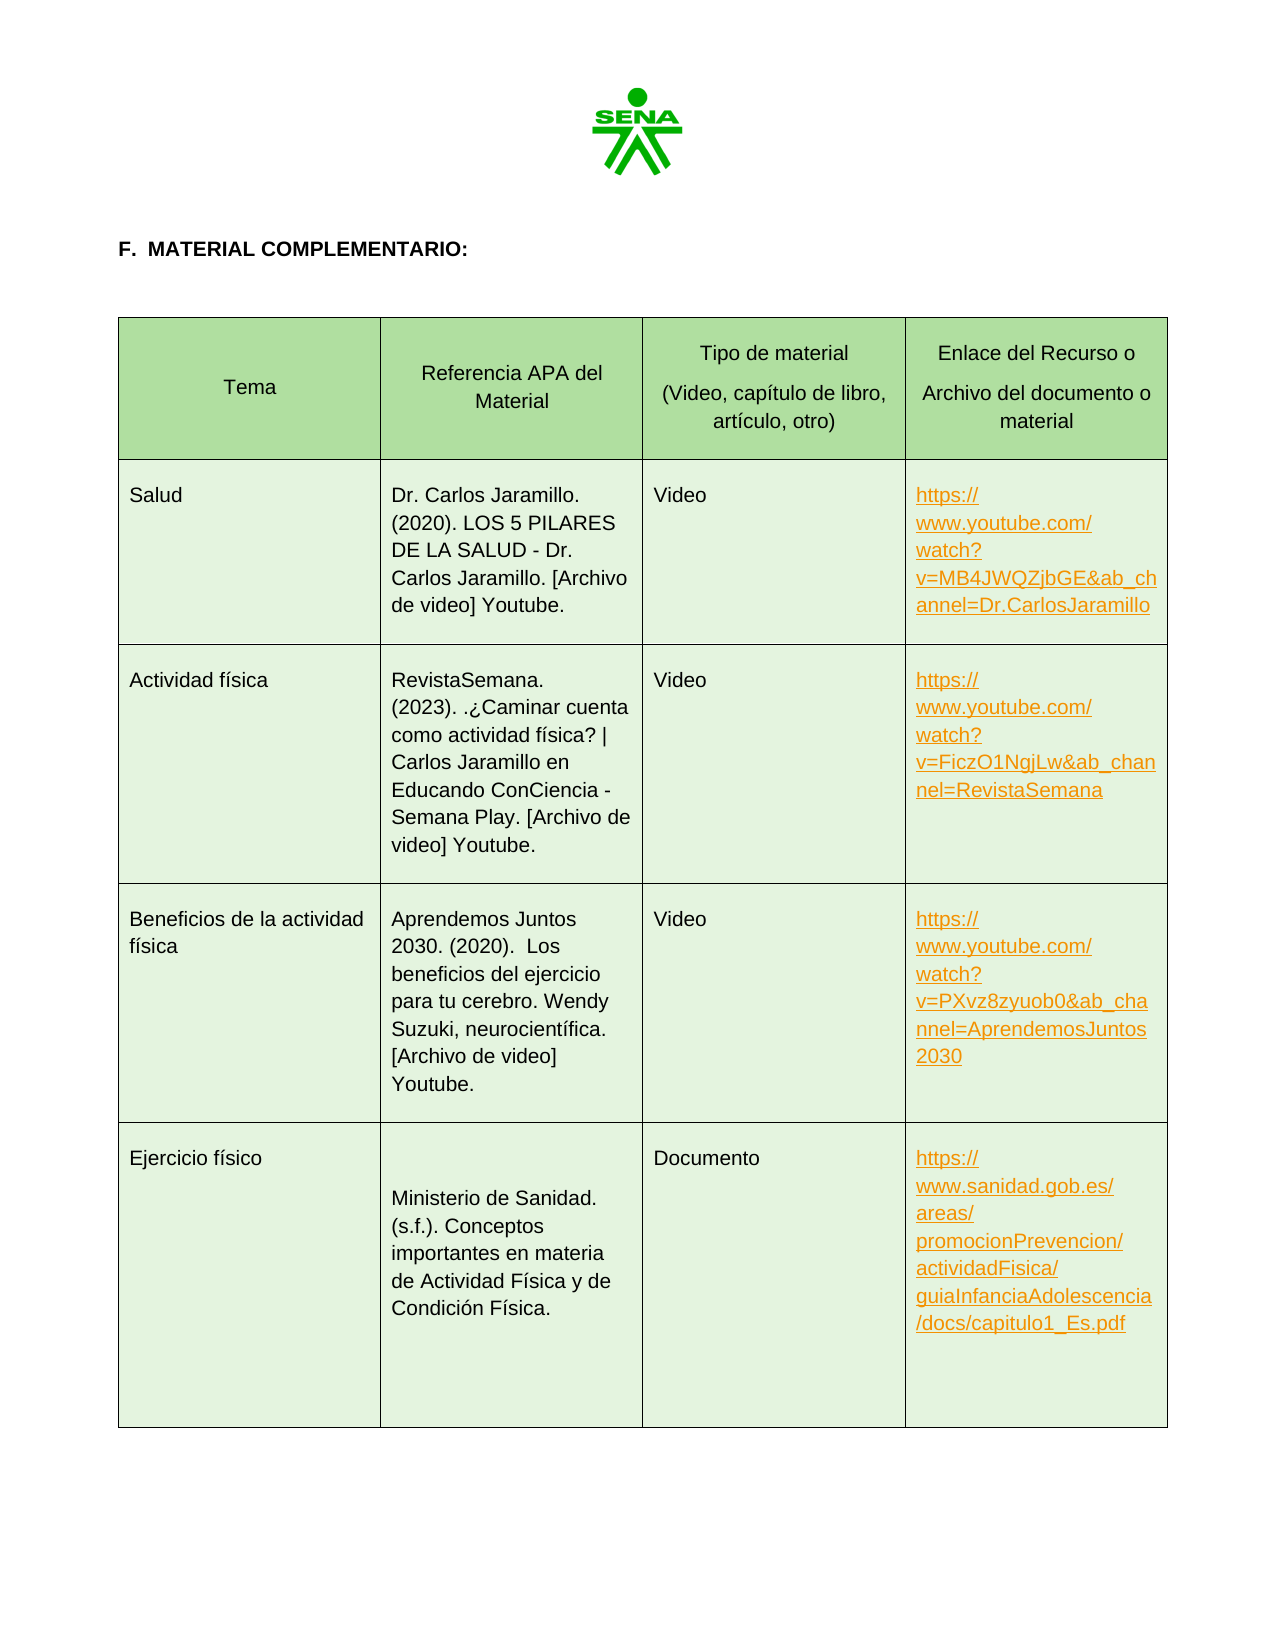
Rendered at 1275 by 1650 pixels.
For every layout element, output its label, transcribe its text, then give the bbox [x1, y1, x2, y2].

table_cell Actividad física [119, 645, 380, 883]
list MATERIAL COMPLEMENTARIO: [118, 237, 1157, 261]
table_header Tipo de material (Video, capítulo de libro, artículo, otro) [643, 318, 905, 459]
table_cell Salud [119, 460, 380, 643]
table_cell https://www.sanidad.gob.es/areas/promocionPrevencion/actividadFisica/guiaInfanciaAdolescencia/docs/capitulo1_Es.pdf [906, 1123, 1167, 1427]
table_cell Documento [643, 1123, 905, 1427]
table_cell Beneficios de la actividad física [119, 884, 380, 1122]
table_cell RevistaSemana. (2023). .¿Caminar cuenta como actividad física? | Carlos Jaramillo en Educando ConCiencia - Semana Play. [Archivo de video] Youtube. [381, 645, 642, 883]
table_cell Dr. Carlos Jaramillo. (2020). LOS 5 PILARES DE LA SALUD - Dr. Carlos Jaramillo. [Archivo de video] Youtube. [381, 460, 642, 643]
table_cell https://www.youtube.com/watch?v=PXvz8zyuob0&ab_channel=AprendemosJuntos2030 [906, 884, 1167, 1122]
table_header Tema [119, 318, 380, 459]
table_cell https://www.youtube.com/watch?v=MB4JWQZjbGE&ab_channel=Dr.CarlosJaramillo [906, 460, 1167, 643]
table_cell Video [643, 460, 905, 643]
picture [592, 87, 683, 176]
table_cell https://www.youtube.com/watch?v=FiczO1NgjLw&ab_channel=RevistaSemana [906, 645, 1167, 883]
table_cell Ejercicio físico [119, 1123, 380, 1427]
table_cell Video [643, 884, 905, 1122]
table_header Enlace del Recurso o Archivo del documento o material [906, 318, 1167, 459]
table_cell Aprendemos Juntos 2030. (2020). Los beneficios del ejercicio para tu cerebro. Wendy Suzuki, neurocientífica. [Archivo de video] Youtube. [381, 884, 642, 1122]
table_header Referencia APA del Material [381, 318, 642, 459]
table_cell Ministerio de Sanidad. (s.f.). Conceptos importantes en materia de Actividad Física y de Condición Física. [381, 1123, 642, 1427]
table_cell Video [643, 645, 905, 883]
